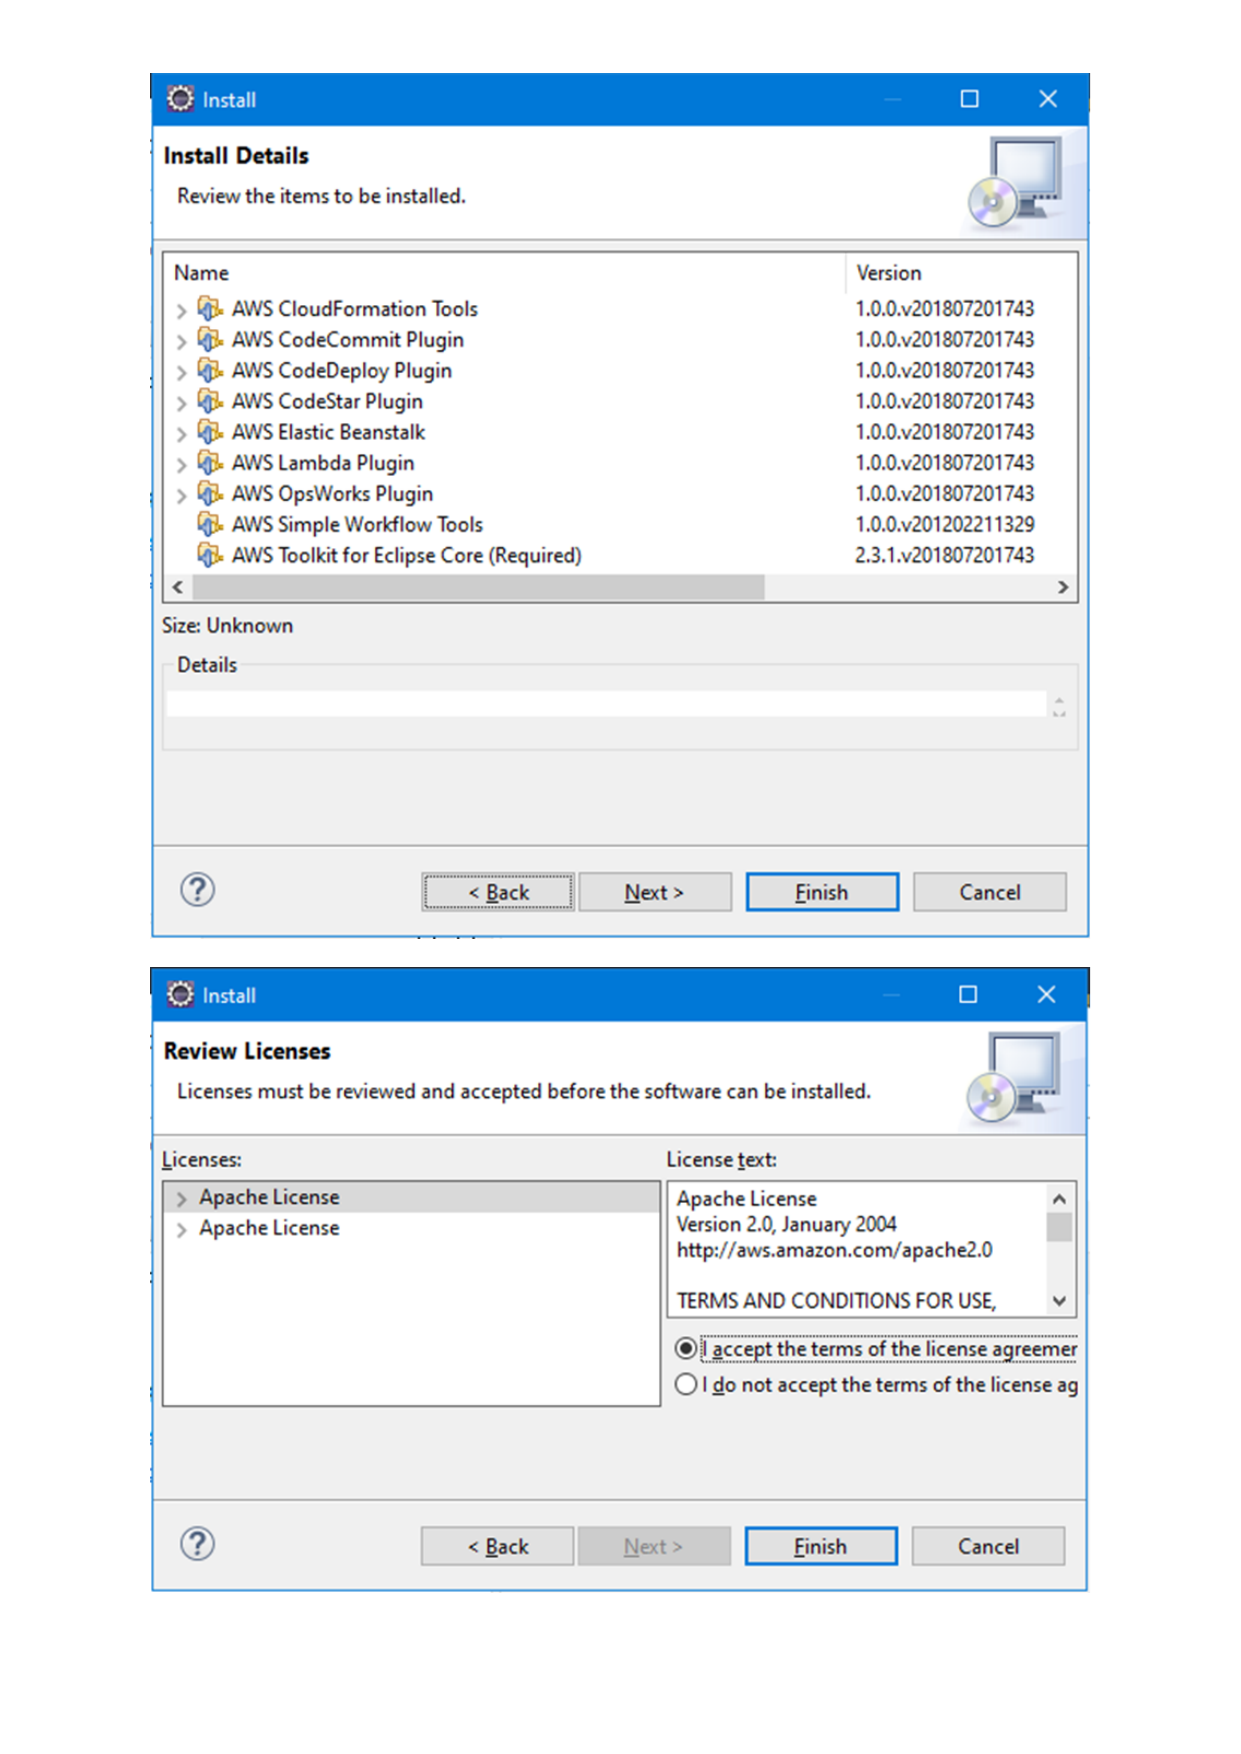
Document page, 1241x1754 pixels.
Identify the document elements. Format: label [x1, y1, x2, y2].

picture [150, 967, 1091, 1593]
picture [150, 73, 1091, 939]
